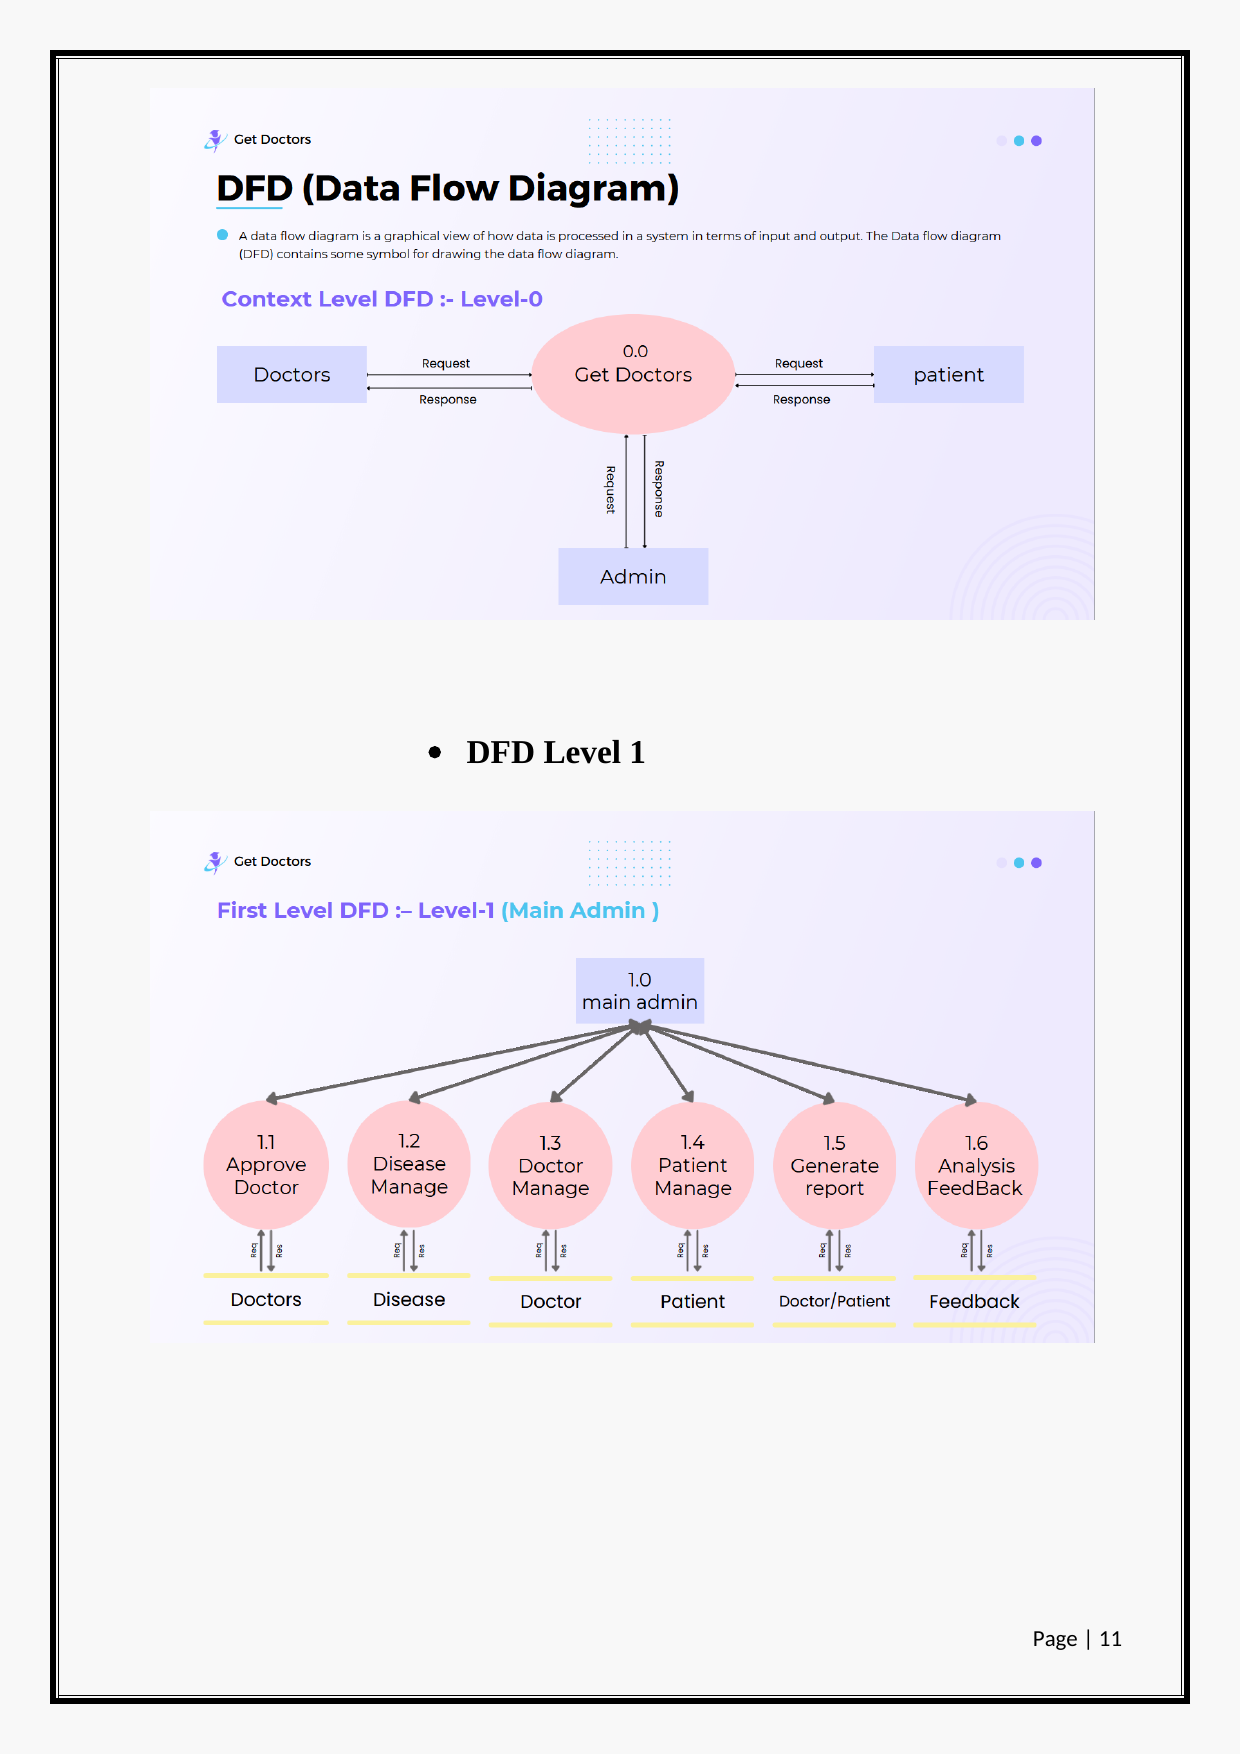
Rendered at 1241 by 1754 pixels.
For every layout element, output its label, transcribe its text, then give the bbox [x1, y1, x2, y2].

list DFD Level 1 [429, 733, 987, 771]
picture [150, 88, 1095, 620]
picture [150, 811, 1095, 1343]
